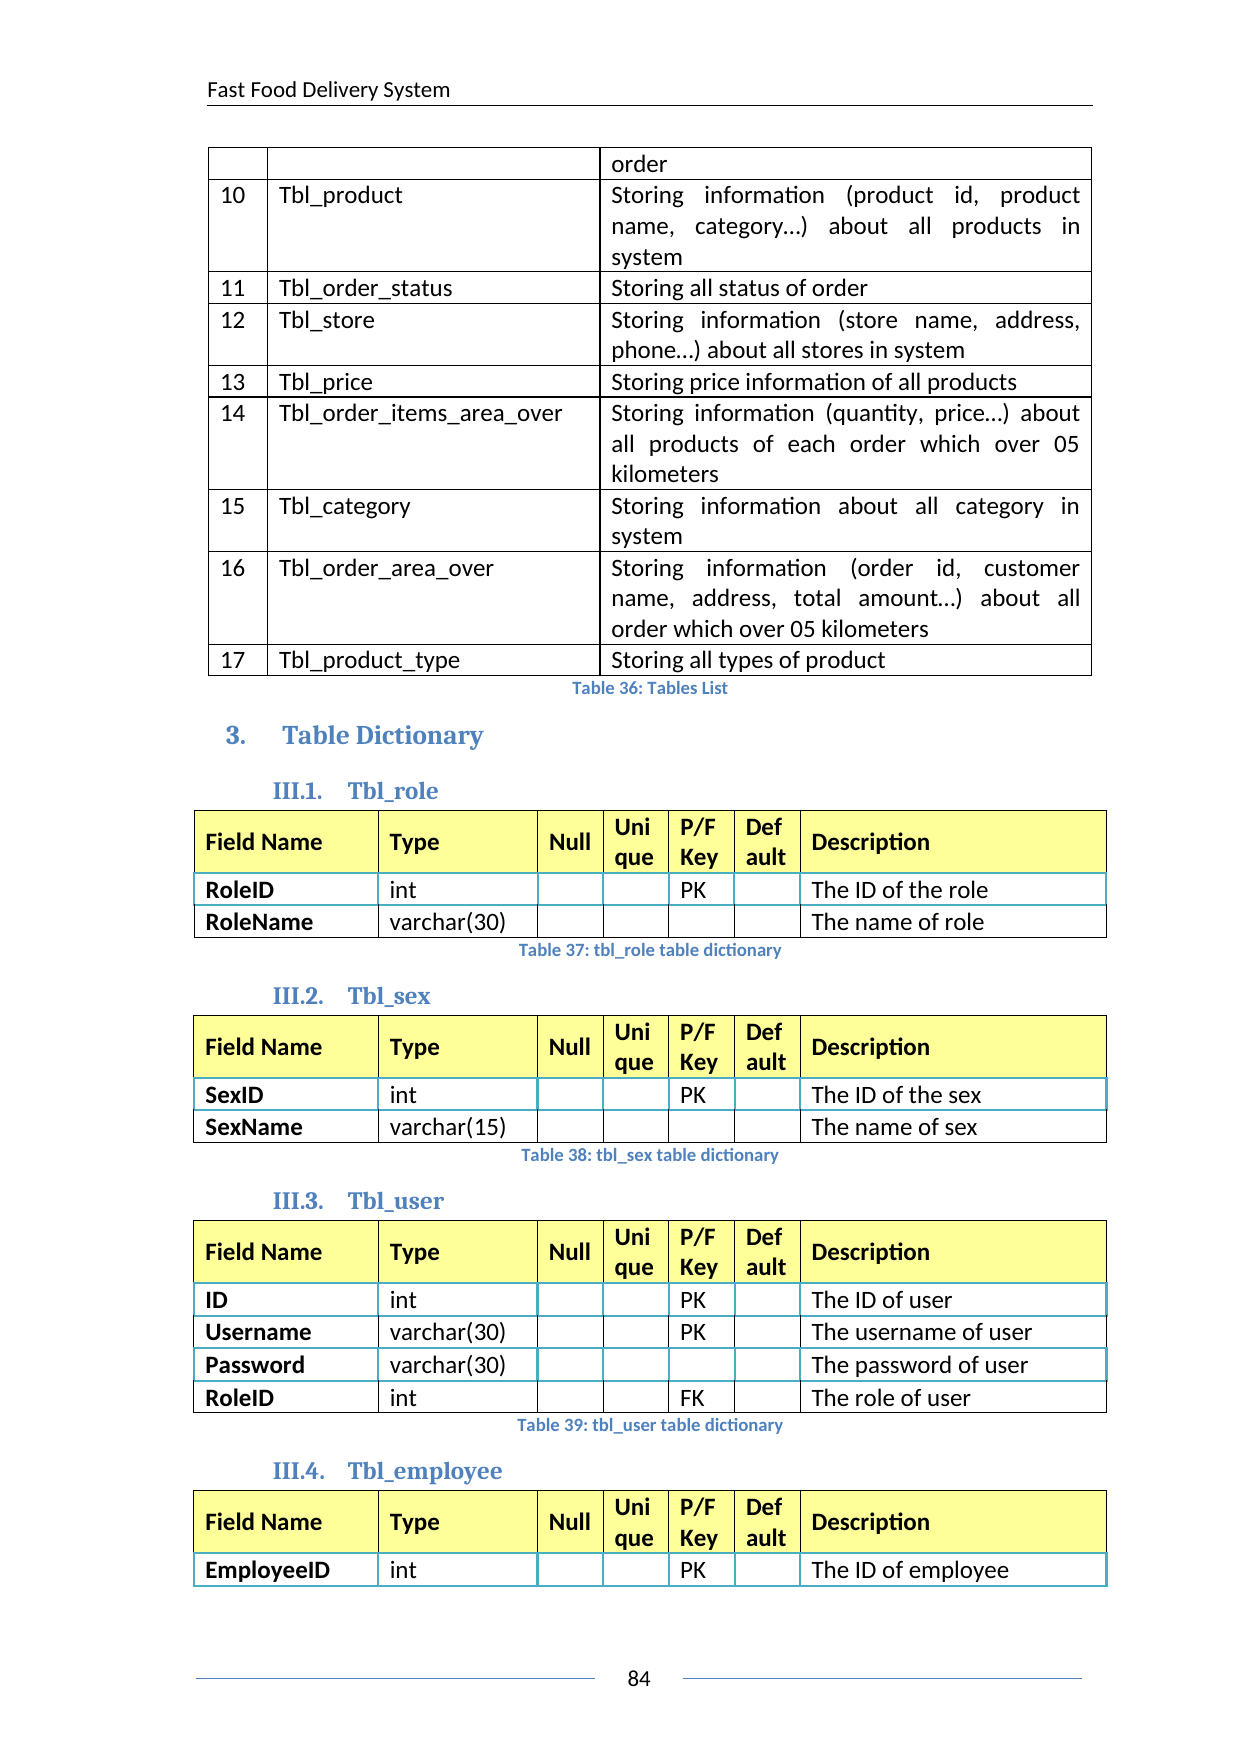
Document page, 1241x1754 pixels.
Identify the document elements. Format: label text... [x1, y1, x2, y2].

table_header Default [735, 1491, 800, 1552]
table_header Default [735, 811, 800, 872]
table_cell Tbl_product_type [268, 645, 599, 675]
table_cell 14 [209, 398, 267, 489]
table_header P/F Key [669, 1491, 734, 1552]
subtitle Table Dictionary [226, 720, 1093, 751]
table_header Default [735, 1221, 800, 1282]
table_cell [735, 874, 799, 904]
table_header Field Name [195, 811, 378, 872]
table_header Null [538, 1221, 603, 1282]
table_cell [539, 1554, 602, 1585]
table_cell [670, 1349, 734, 1380]
table_cell [736, 1554, 799, 1585]
table_cell Tbl_store [268, 304, 599, 365]
table_cell EmployeeID [195, 1554, 377, 1585]
table_cell FK [669, 1382, 734, 1412]
table_cell varchar(30) [379, 1349, 536, 1380]
table_cell [538, 906, 603, 937]
table_cell The role of user [801, 1382, 1106, 1412]
table_cell [604, 1382, 668, 1412]
table_cell 12 [209, 304, 267, 365]
table_cell Storing price information of all products [601, 366, 1091, 396]
table_header Unique [604, 1221, 668, 1282]
table_header Type [379, 1016, 537, 1077]
table_header Description [801, 1491, 1106, 1552]
table_cell The ID of the role [801, 874, 1105, 904]
table_cell int [379, 1284, 536, 1314]
table_cell RoleName [195, 906, 378, 937]
table_cell The ID of the sex [801, 1079, 1105, 1109]
subtitle Tbl_employee [273, 1457, 1093, 1486]
table_cell [539, 874, 602, 904]
table_cell Tbl_product [268, 180, 599, 271]
table_cell [604, 1111, 668, 1142]
table_header P/F Key [669, 1016, 734, 1077]
table_cell SexName [194, 1111, 378, 1142]
table_cell [735, 1111, 800, 1142]
table_header Field Name [194, 1221, 378, 1282]
table_cell int [379, 1382, 537, 1412]
table_cell [539, 1079, 602, 1109]
table_cell Storing information (order id, customer name, address, total amount…) about all order which over 05 kilometers [601, 552, 1091, 644]
table_cell Storing all types of product [601, 645, 1091, 675]
table_header Type [379, 811, 537, 872]
table_header P/F Key [669, 1221, 734, 1282]
table_cell Username [194, 1317, 378, 1347]
table_cell [539, 1284, 602, 1314]
table_cell [538, 1317, 603, 1347]
table_cell [735, 906, 800, 937]
table_cell varchar(30) [379, 906, 537, 937]
table_cell int [379, 1554, 536, 1585]
table_cell 16 [209, 552, 267, 644]
table_cell Tbl_price [268, 366, 599, 396]
table_header Unique [604, 811, 668, 872]
subtitle Tbl_sex [273, 982, 1093, 1010]
table_header Description [801, 811, 1106, 872]
table_cell [538, 1111, 603, 1142]
table_cell 13 [209, 366, 267, 396]
table_cell SexID [195, 1079, 377, 1109]
table_cell Tbl_order_items_area_over [268, 398, 599, 489]
table_cell [604, 1079, 668, 1109]
table_cell The password of user [801, 1349, 1105, 1380]
table_cell 17 [209, 645, 267, 675]
table_cell varchar(15) [379, 1111, 537, 1142]
table_cell PK [670, 1554, 734, 1585]
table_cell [601, 148, 1091, 178]
table_header Type [379, 1221, 537, 1282]
table_cell 15 [209, 490, 267, 551]
table_cell PK [669, 1317, 734, 1347]
table_header Unique [604, 1016, 668, 1077]
table_header Description [801, 1016, 1106, 1077]
table_cell 10 [209, 180, 267, 271]
table_cell RoleID [195, 874, 377, 904]
table_cell [736, 1079, 799, 1109]
table_cell Password [195, 1349, 377, 1380]
table_cell [735, 1317, 800, 1347]
table_cell 11 [209, 272, 267, 303]
table_cell [604, 1349, 668, 1380]
table_cell The name of sex [801, 1111, 1106, 1142]
table_cell PK [670, 874, 733, 904]
table_header Null [538, 811, 603, 872]
table_cell ID [195, 1284, 377, 1314]
subtitle Tbl_user [273, 1187, 1093, 1216]
table_cell [604, 1554, 668, 1585]
table_cell Storing all status of order [601, 272, 1091, 303]
table_header Field Name [194, 1491, 378, 1552]
table_cell The ID of user [801, 1284, 1105, 1314]
table_cell int [379, 1079, 536, 1109]
table_header P/F Key [669, 811, 734, 872]
table_cell Tbl_order_area_over [268, 552, 599, 644]
table_cell Tbl_order_status [268, 272, 599, 303]
table_header Description [801, 1221, 1106, 1282]
table_header Default [735, 1016, 800, 1077]
table_cell The username of user [801, 1317, 1106, 1347]
table_cell [604, 906, 668, 937]
table_cell Storing information (quantity, price…) about all products of each order which over 05 kilometers [601, 398, 1091, 489]
table_cell The name of role [801, 906, 1106, 937]
table_cell RoleID [194, 1382, 378, 1412]
table_cell [604, 1317, 668, 1347]
table_cell Tbl_category [268, 490, 599, 551]
table_cell [604, 874, 668, 904]
subtitle Tbl_role [273, 777, 1093, 805]
table_cell PK [670, 1284, 734, 1314]
table_cell PK [670, 1079, 734, 1109]
table_cell [736, 1349, 799, 1380]
table_cell The ID of employee [801, 1554, 1105, 1585]
table_cell [604, 1284, 668, 1314]
table_cell varchar(30) [379, 1317, 537, 1347]
table_header Type [379, 1491, 537, 1552]
table_header Field Name [194, 1016, 378, 1077]
table_header Null [538, 1491, 603, 1552]
table_cell Tbl_order [268, 148, 599, 178]
table_cell [538, 1382, 603, 1412]
table_cell int [379, 874, 537, 904]
table_cell Storing information (store name, address, phone…) about all stores in system [601, 304, 1091, 365]
table_cell [539, 1349, 602, 1380]
table_cell Storing information about all category in system [601, 490, 1091, 551]
table_cell [735, 1382, 800, 1412]
table_cell Storing information (product id, product name, category…) about all products in system [601, 180, 1091, 271]
table_cell [669, 906, 734, 937]
table_header Null [538, 1016, 603, 1077]
table_cell [669, 1111, 734, 1142]
table_header Unique [604, 1491, 668, 1552]
table_cell 9 [209, 148, 267, 178]
table_cell [736, 1284, 799, 1314]
